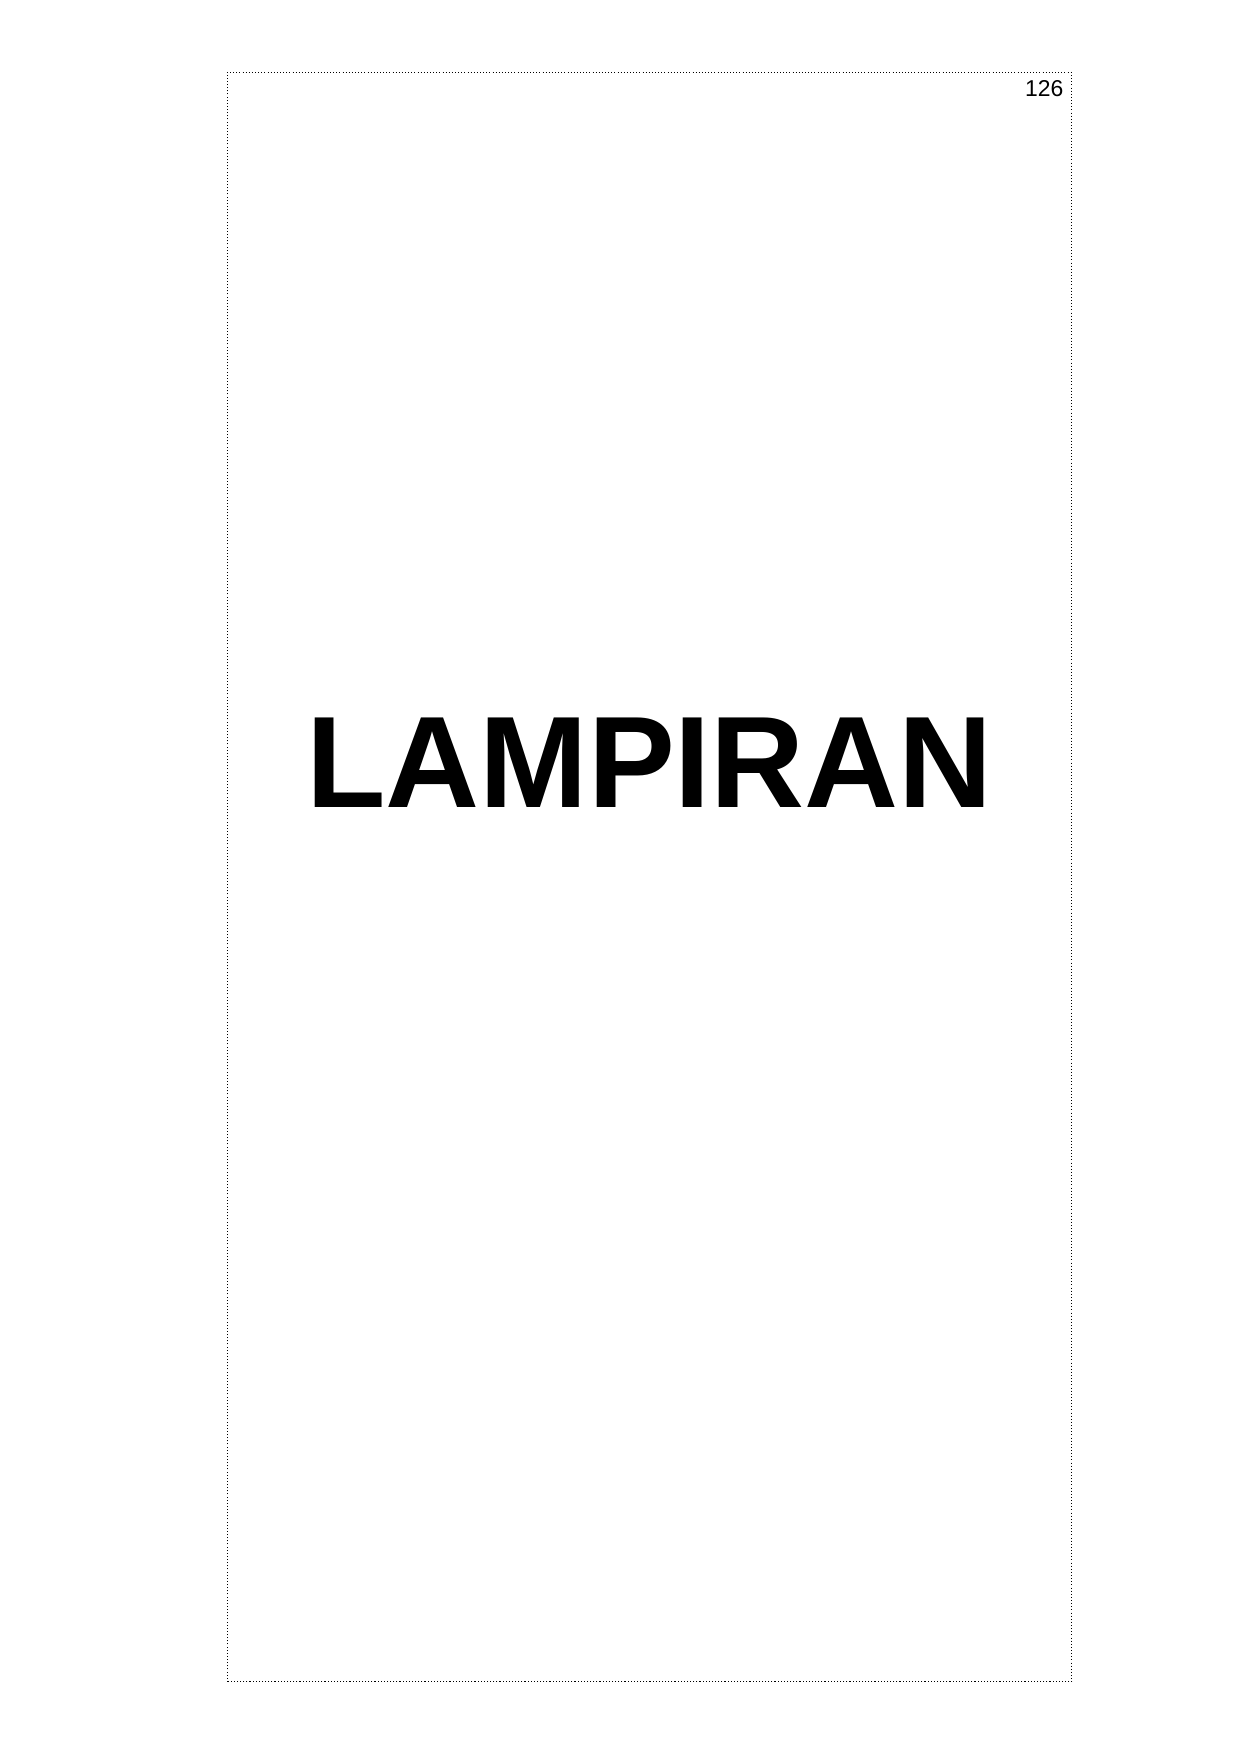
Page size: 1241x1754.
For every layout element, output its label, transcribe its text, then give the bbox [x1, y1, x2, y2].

text LAMPIRAN [236, 686, 1063, 835]
